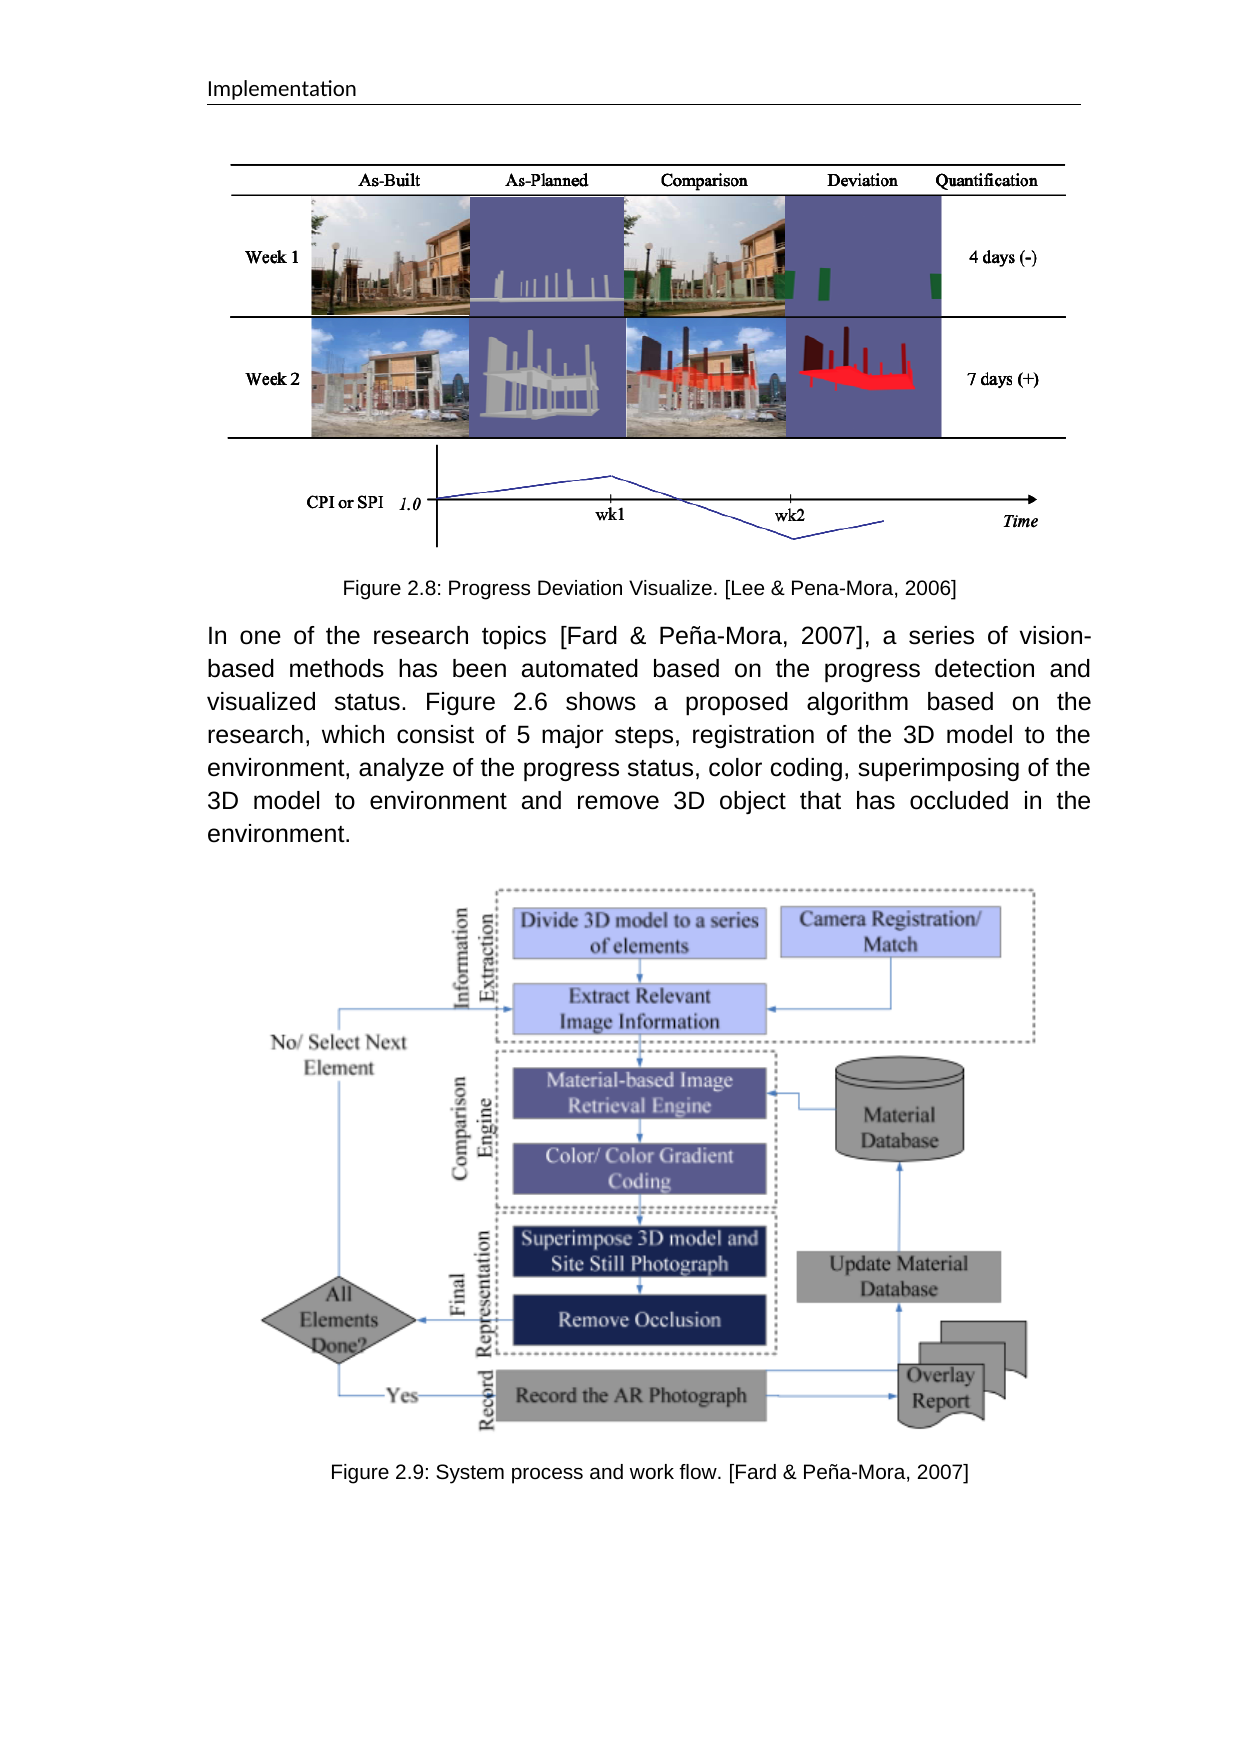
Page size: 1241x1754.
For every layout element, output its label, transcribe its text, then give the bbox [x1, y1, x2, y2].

text Figure 2.8: Progress Deviation Visualize. [Lee & Pena-Mora, 2006] [207, 576, 1092, 600]
picture [219, 872, 1080, 1435]
text In one of the research topics [Fard & Peña-Mora, 2007], a series of vision-based methods has been automated based on the progress detection and visualized status. Figure 2.6 shows a proposed algorithm based on the research, which consist of 5 major steps, registration of the 3D model to the environment, analyze of the progress status, color coding, superimposing of the 3D model to environment and remove 3D object that has occluded in the environment. [207, 621, 1092, 848]
text Figure 2.9: System process and work flow. [Fard & Peña-Mora, 2007] [207, 1460, 1092, 1484]
picture [206, 147, 1093, 552]
